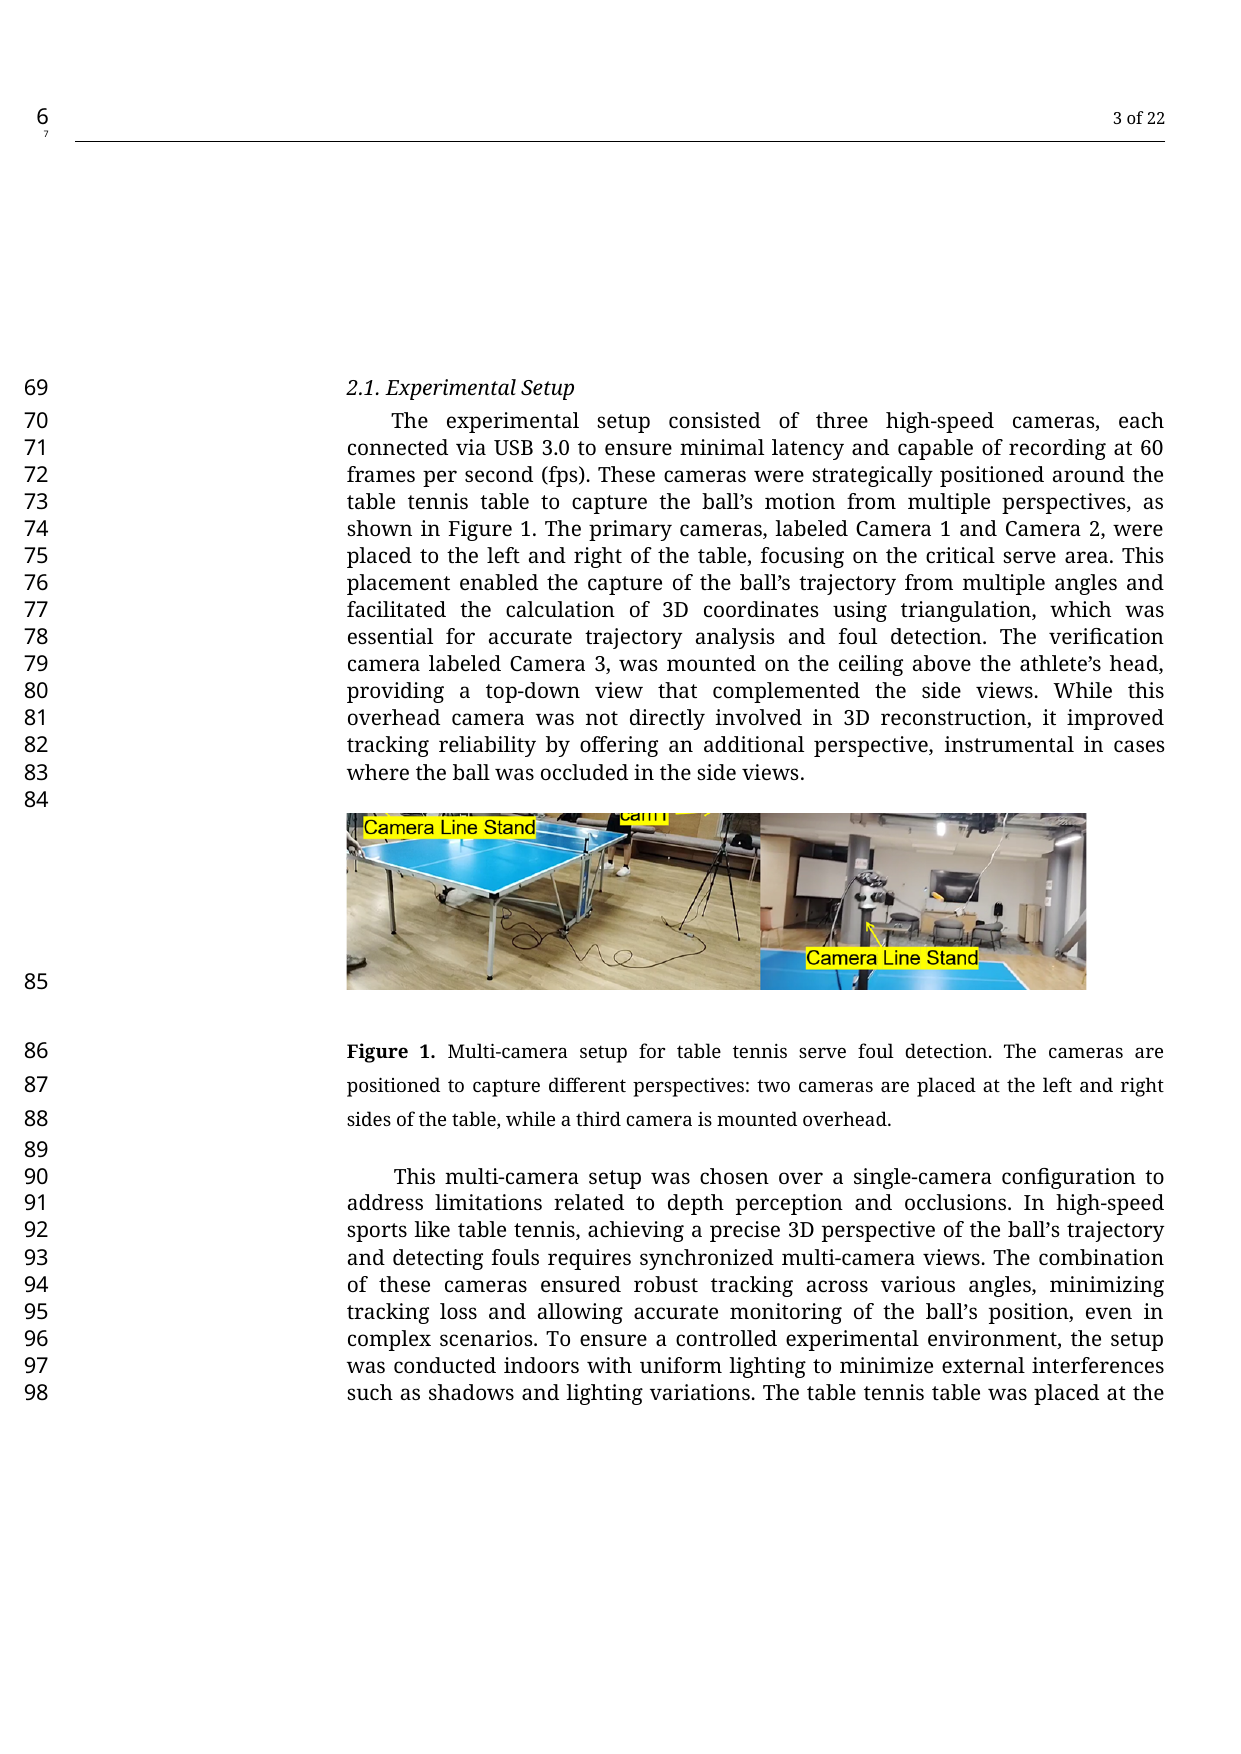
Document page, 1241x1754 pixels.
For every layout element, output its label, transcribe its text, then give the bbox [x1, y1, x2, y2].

picture [346, 813, 1087, 990]
text The experimental setup consisted of three high-speed cameras, each connected via USB 3.0 to ensure minimal latency and capable of recording at 60 frames per second (fps). These cameras were strategically positioned around the table tennis table to capture the ball’s motion from multiple perspectives, as shown in Figure 1. The primary cameras, labeled Camera 1 and Camera 2, were placed to the left and right of the table, focusing on the critical serve area. This placement enabled the capture of the ball’s trajectory from multiple angles and facilitated the calculation of 3D coordinates using triangulation, which was essential for accurate trajectory analysis and foul detection. The verification camera labeled Camera 3, was mounted on the ceiling above the athlete’s head, providing a top-down view that complemented the side views. While this overhead camera was not directly involved in 3D reconstruction, it improved tracking reliability by offering an additional perspective, instrumental in cases where the ball was occluded in the side views. [347, 407, 1165, 786]
subtitle 2.1. Experimental Setup [347, 374, 1165, 401]
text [347, 1163, 1165, 1406]
text Figure 1. Multi-camera setup for table tennis serve foul detection. The cameras are positioned to capture different perspectives: two cameras are placed at the left and right sides of the table, while a third camera is mounted overhead. [347, 1034, 1165, 1136]
